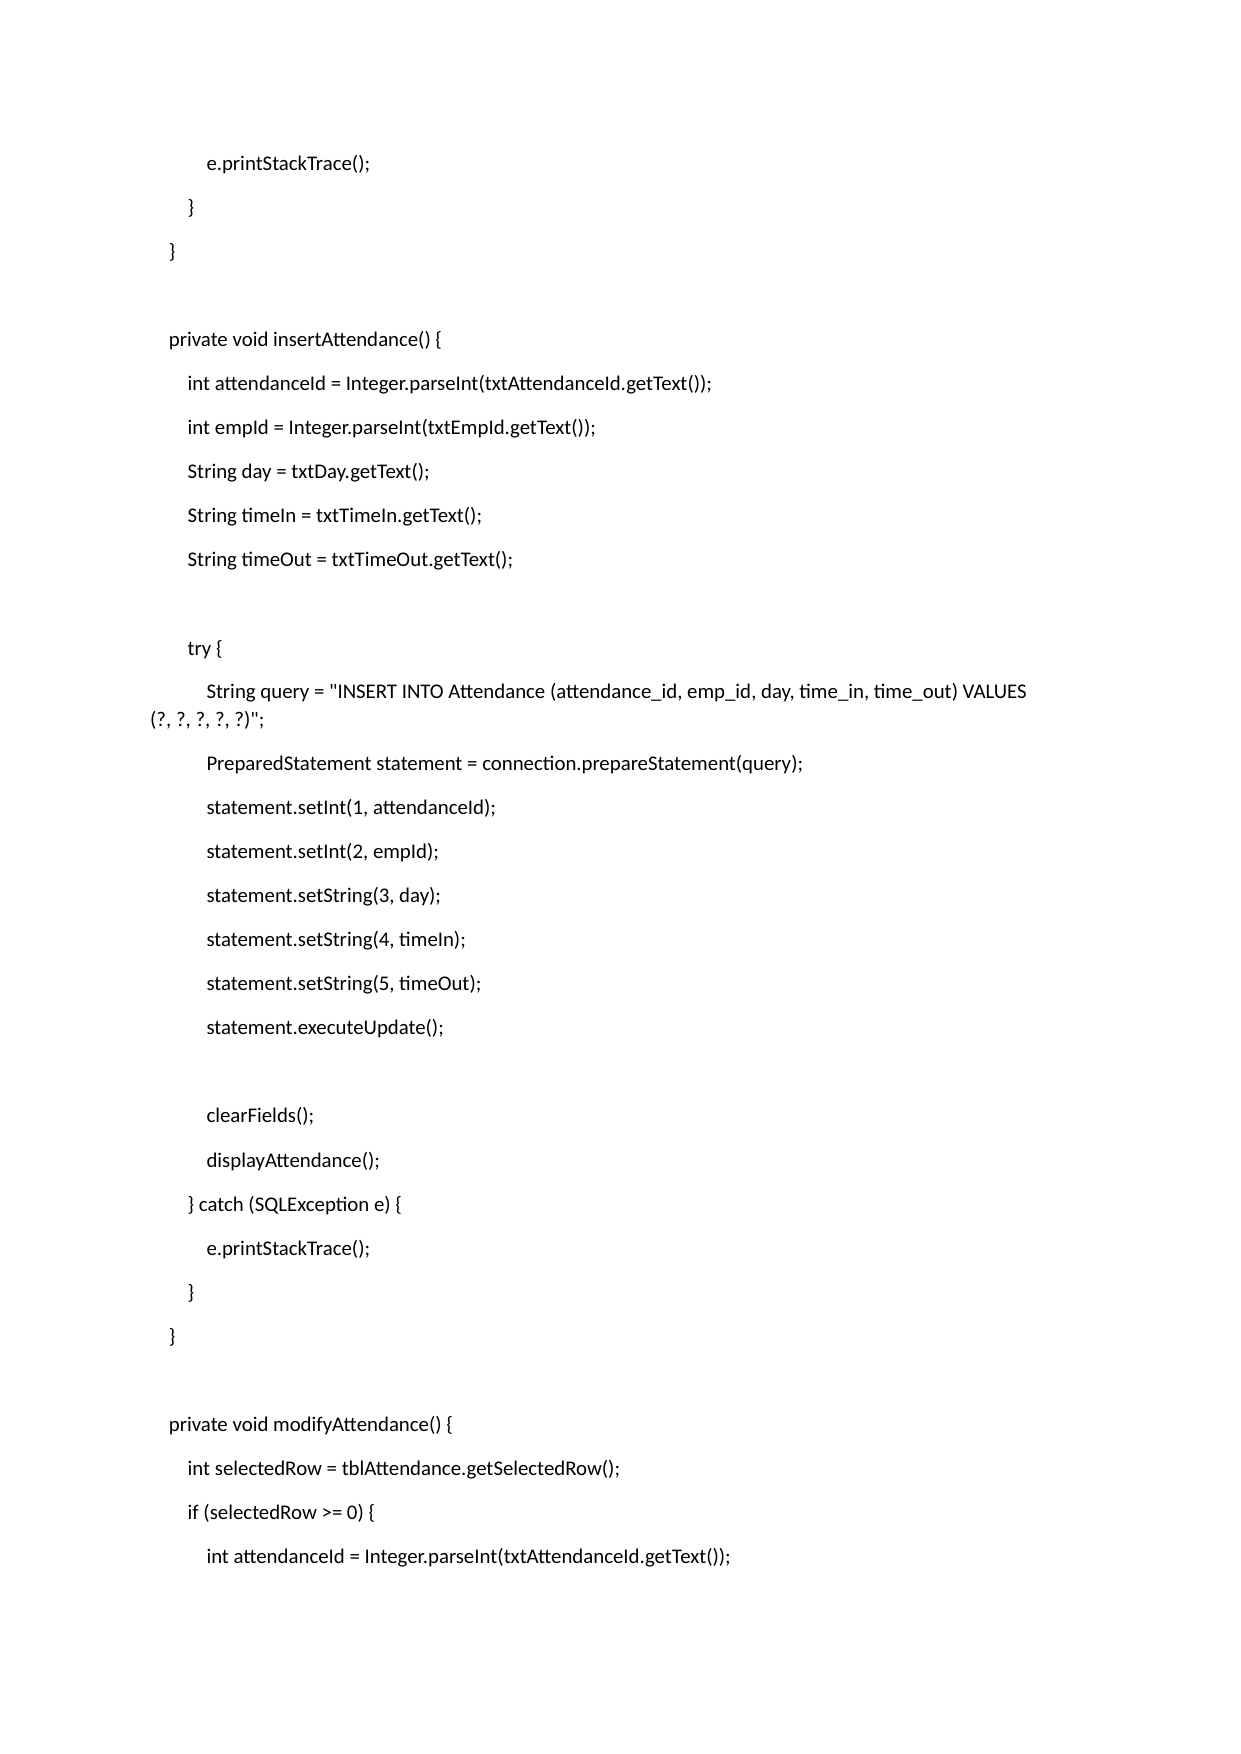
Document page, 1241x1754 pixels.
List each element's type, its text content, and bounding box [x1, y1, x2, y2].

text private void insertAttendance() { [150, 326, 1090, 352]
text int attendanceId = Integer.parseInt(txtAttendanceId.getText()); [150, 1543, 1090, 1569]
text } catch (SQLException e) { [150, 1191, 1090, 1216]
text } [150, 1279, 1090, 1304]
text statement.setString(5, timeOut); [150, 971, 1090, 996]
text String timeIn = txtTimeIn.getText(); [150, 502, 1090, 528]
text e.printStackTrace(); [150, 150, 1090, 175]
text int selectedRow = tblAttendance.getSelectedRow(); [150, 1455, 1090, 1481]
text displayAttendance(); [150, 1147, 1090, 1172]
text int attendanceId = Integer.parseInt(txtAttendanceId.getText()); [150, 370, 1090, 396]
text clearFields(); [150, 1103, 1090, 1128]
text private void modifyAttendance() { [150, 1411, 1090, 1437]
text statement.setInt(2, empId); [150, 838, 1090, 864]
text String timeOut = txtTimeOut.getText(); [150, 547, 1090, 572]
text statement.setInt(1, attendanceId); [150, 794, 1090, 820]
text if (selectedRow >= 0) { [150, 1499, 1090, 1525]
text String day = txtDay.getText(); [150, 458, 1090, 484]
text PreparedStatement statement = connection.prepareStatement(query); [150, 750, 1090, 776]
text int empId = Integer.parseInt(txtEmpId.getText()); [150, 414, 1090, 440]
text statement.setString(3, day); [150, 882, 1090, 908]
text try { [150, 635, 1090, 660]
text } [150, 194, 1090, 219]
text } [150, 238, 1090, 263]
text statement.executeUpdate(); [150, 1014, 1090, 1040]
text statement.setString(4, timeIn); [150, 926, 1090, 952]
text } [150, 1323, 1090, 1348]
text e.printStackTrace(); [150, 1235, 1090, 1260]
text String query = "INSERT INTO Attendance (attendance_id, emp_id, day, time_in, time_out) VALUES (?, ?, ?, ?, ?)"; [150, 679, 1090, 732]
